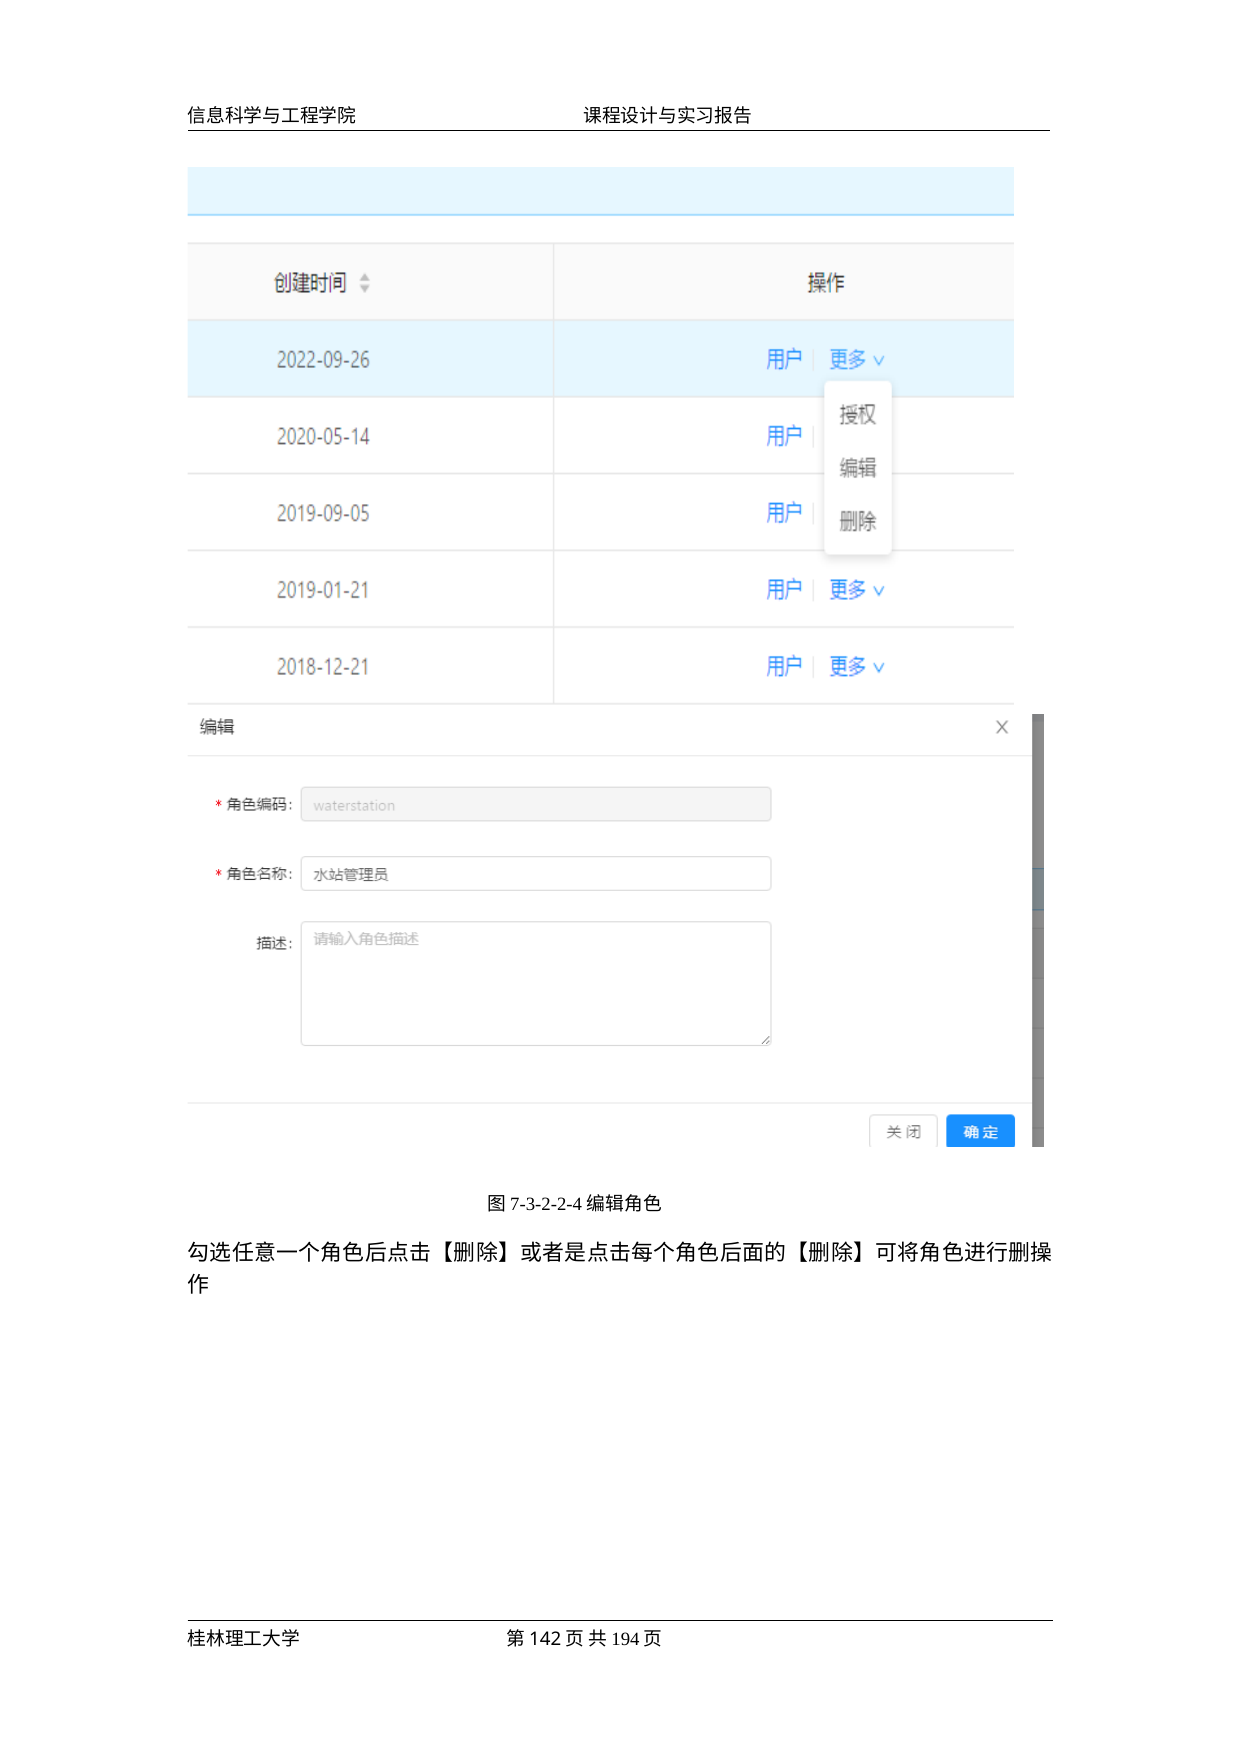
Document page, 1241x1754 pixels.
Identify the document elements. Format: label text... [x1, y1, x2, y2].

text 图7-3-2-2-4 编辑角色 [187, 1186, 1053, 1218]
picture [187, 167, 1014, 710]
text 勾选任意一个角色后点击【删除】或者是点击每个角色后面的【删除】可将角色进行删操作 [187, 1234, 1053, 1299]
picture [187, 714, 1044, 1147]
